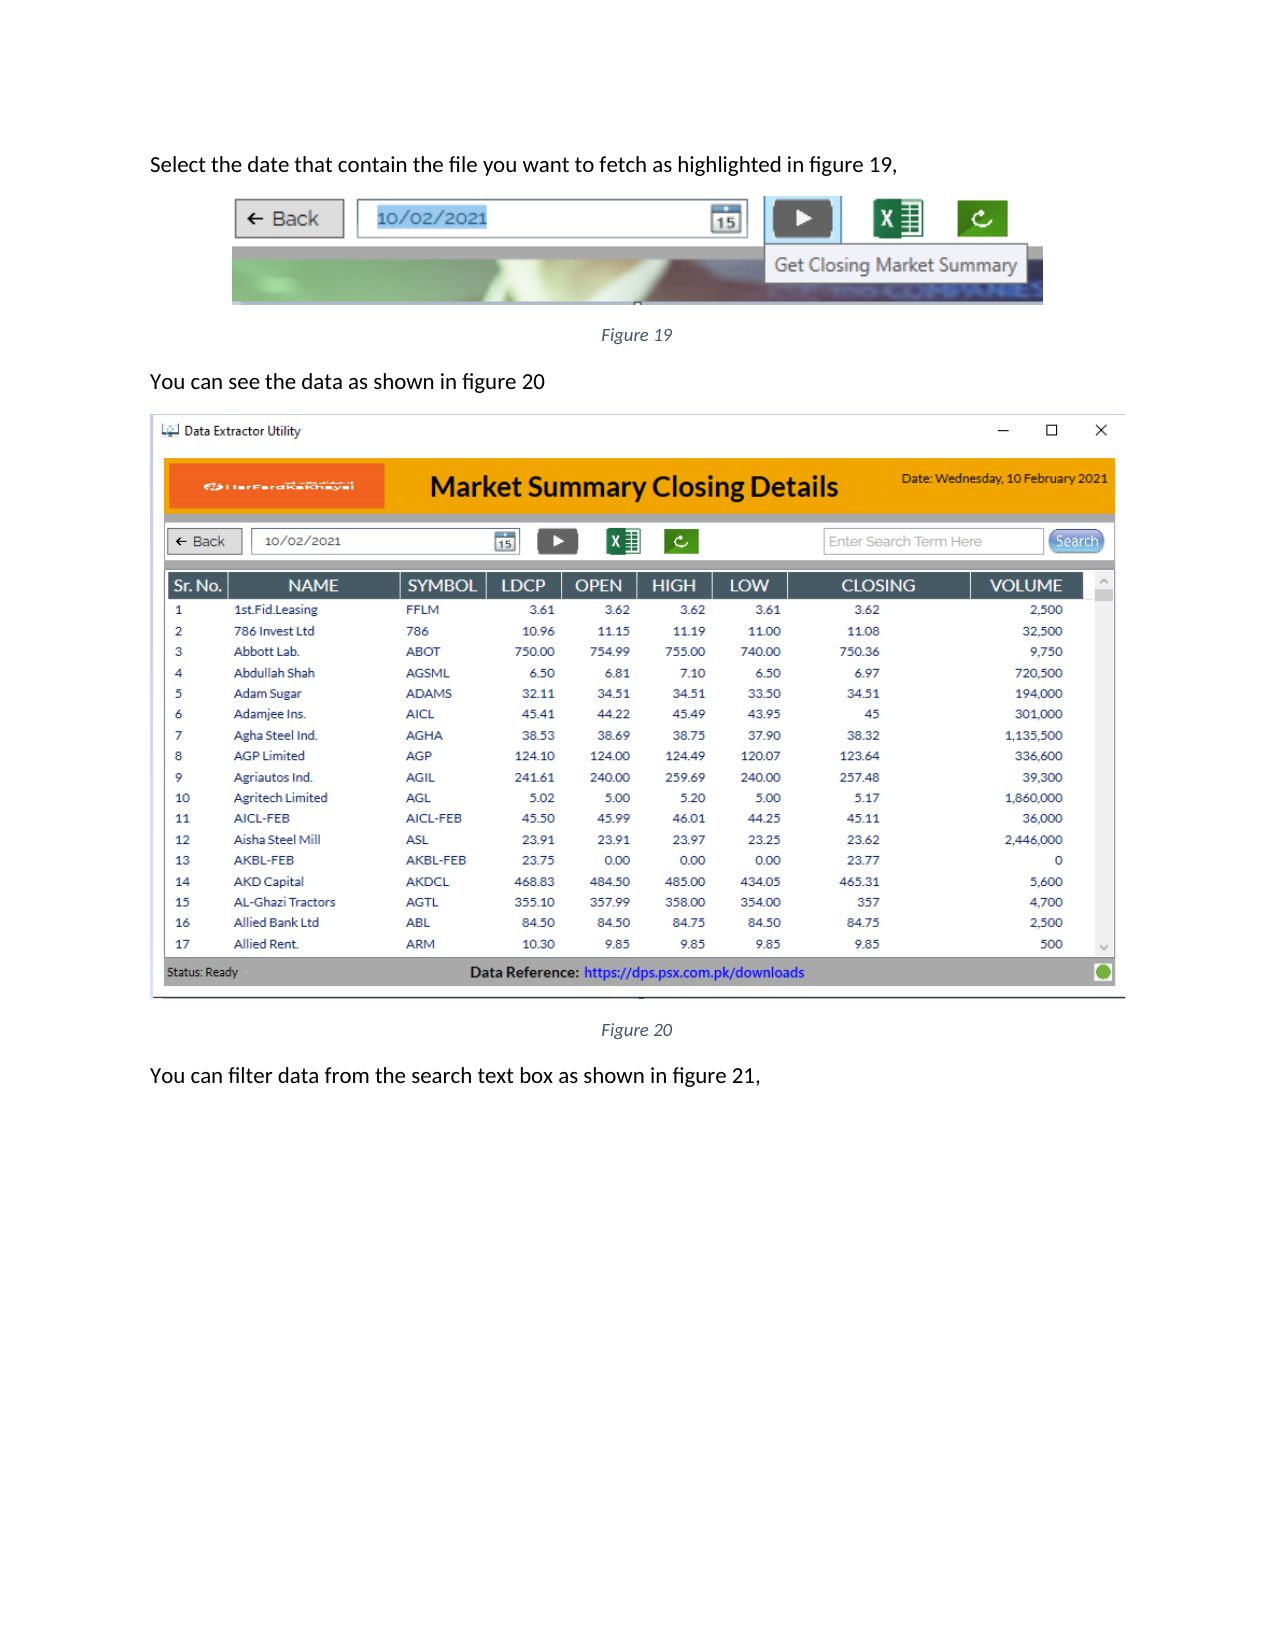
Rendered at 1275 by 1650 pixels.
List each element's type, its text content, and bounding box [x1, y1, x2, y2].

text You can filter data from the search text box as shown in figure 21, [150, 1062, 1125, 1089]
text You can see the data as shown in figure 20 [150, 367, 1125, 395]
picture [232, 196, 1043, 305]
picture [150, 414, 1125, 999]
text Select the date that contain the file you want to fetch as highlighted in figure 19, [150, 150, 1125, 178]
